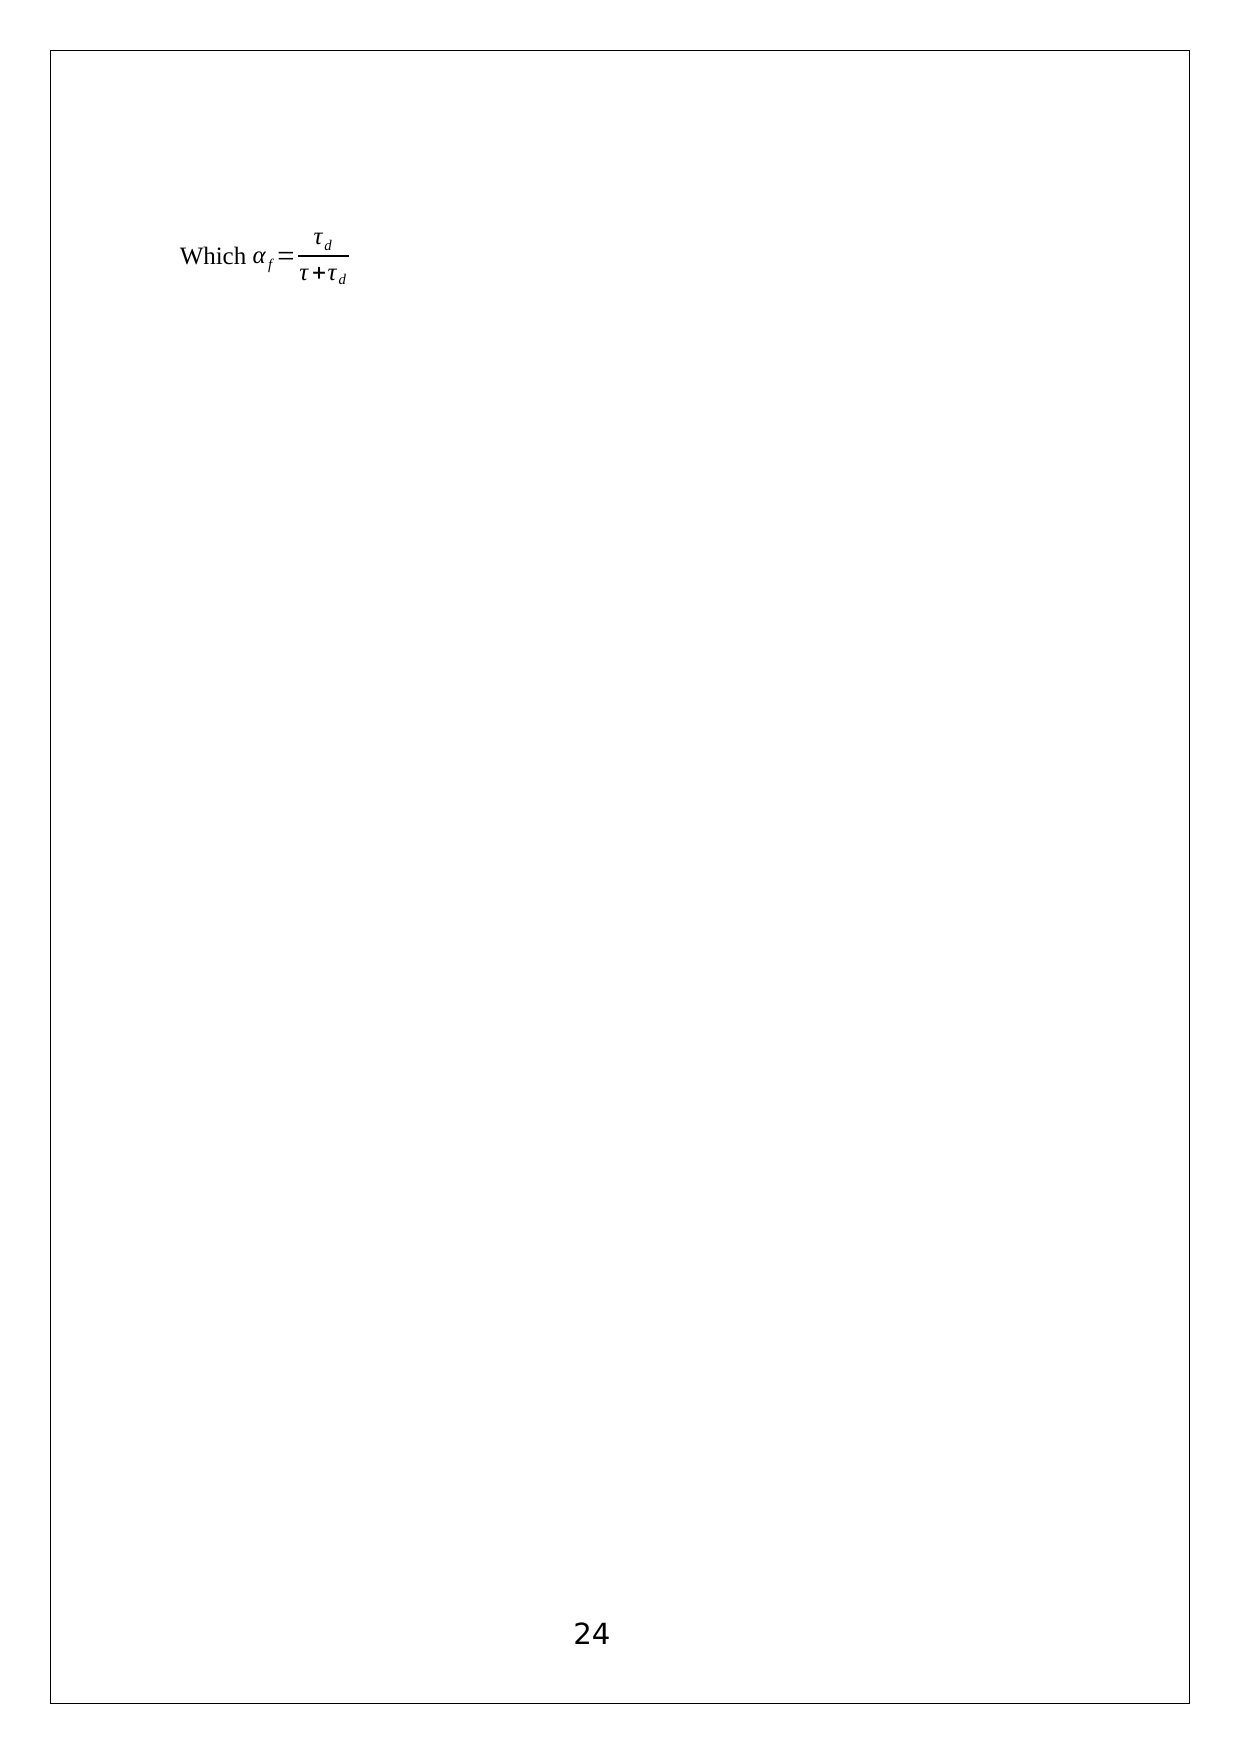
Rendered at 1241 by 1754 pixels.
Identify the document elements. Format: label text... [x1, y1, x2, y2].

text Which [150, 223, 1063, 289]
